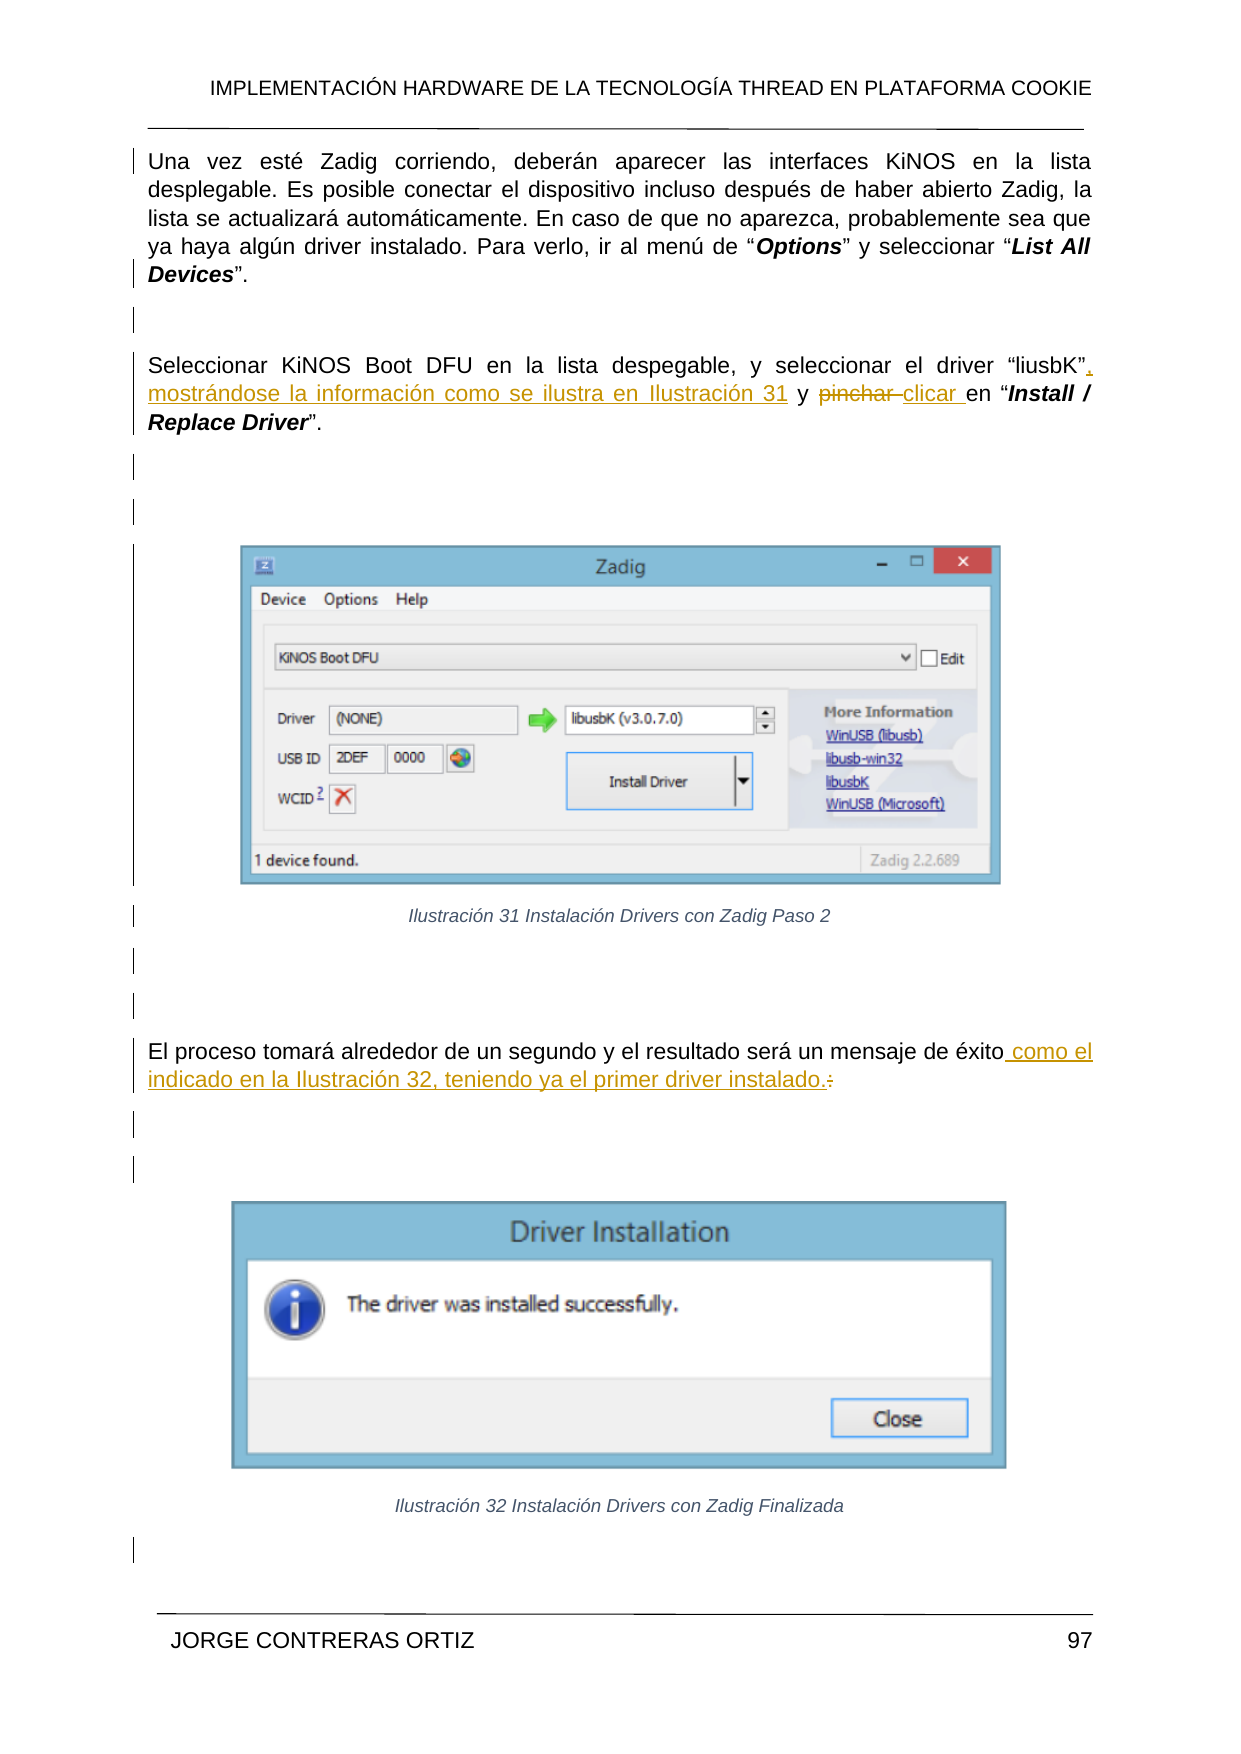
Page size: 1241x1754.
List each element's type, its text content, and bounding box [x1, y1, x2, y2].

text Una vez esté Zadig corriendo, deberán aparecer las interfaces KiNOS en la lista desplegable. Es posible conectar el dispositivo incluso después de haber abierto Zadig, la lista se actualizará automáticamente. En caso de que no aparezca, probablemente sea que ya haya algún driver instalado. Para verlo, ir al menú de “Options” y seleccionar “List All Devices”. [148, 148, 1092, 288]
picture [230, 1201, 1010, 1474]
text Seleccionar KiNOS Boot DFU en la lista despegable, y seleccionar el driver “liusbK” y en “Install / Replace Driver”. [148, 352, 1092, 435]
picture [238, 543, 1002, 887]
text El proceso tomará alrededor de un segundo y el resultado será un mensaje de éxito [148, 1038, 1092, 1092]
